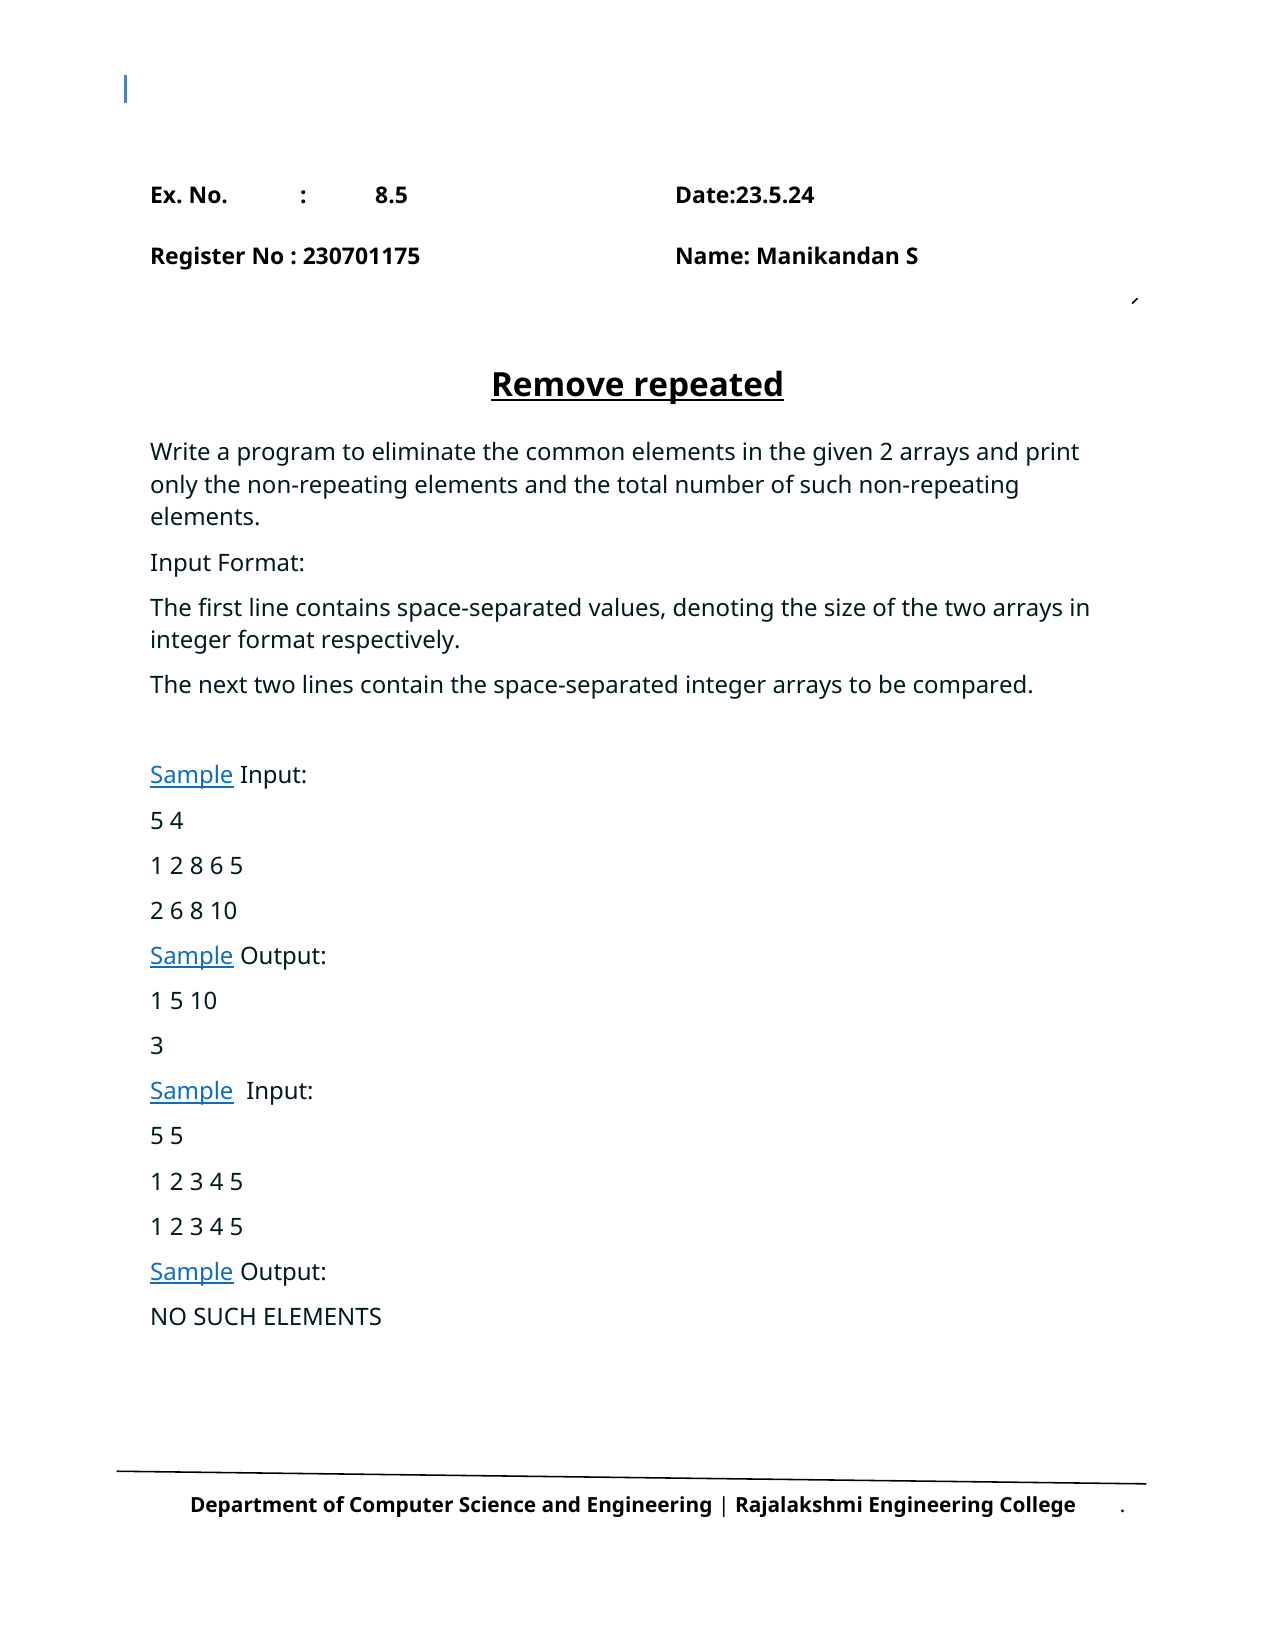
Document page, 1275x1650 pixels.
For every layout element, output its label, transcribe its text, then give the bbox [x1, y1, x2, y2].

text Write a program to eliminate the common elements in the given 2 arrays and print only the non-repeating elements and the total number of such non-repeating elements. [150, 435, 1125, 533]
text Register No : 230701175 Name: Manikandan S [150, 239, 1125, 271]
text Sample Output: [150, 939, 1125, 971]
text Sample Input: [150, 1074, 1125, 1107]
text NO SUCH ELEMENTS [150, 1299, 1125, 1332]
text The first line contains space-separated values, denoting the size of the two arrays in integer format respectively. [150, 590, 1125, 656]
text Ex. No. : 8.5 Date:23.5.24 [150, 179, 1125, 210]
text Input Format: [150, 545, 1125, 578]
text 1 2 8 6 5 [150, 848, 1125, 881]
text 1 5 10 [150, 984, 1125, 1016]
text 1 2 3 4 5 [150, 1164, 1125, 1197]
text 3 [150, 1029, 1125, 1062]
text 5 5 [150, 1119, 1125, 1152]
text 2 6 8 10 [150, 894, 1125, 926]
text 1 2 3 4 5 [150, 1209, 1125, 1242]
text Sample Output: [150, 1254, 1125, 1287]
text Sample Input: [150, 758, 1125, 791]
text 5 4 [150, 803, 1125, 836]
text Remove repeated [150, 360, 1125, 406]
text The next two lines contain the space-separated integer arrays to be compared. [150, 668, 1125, 701]
